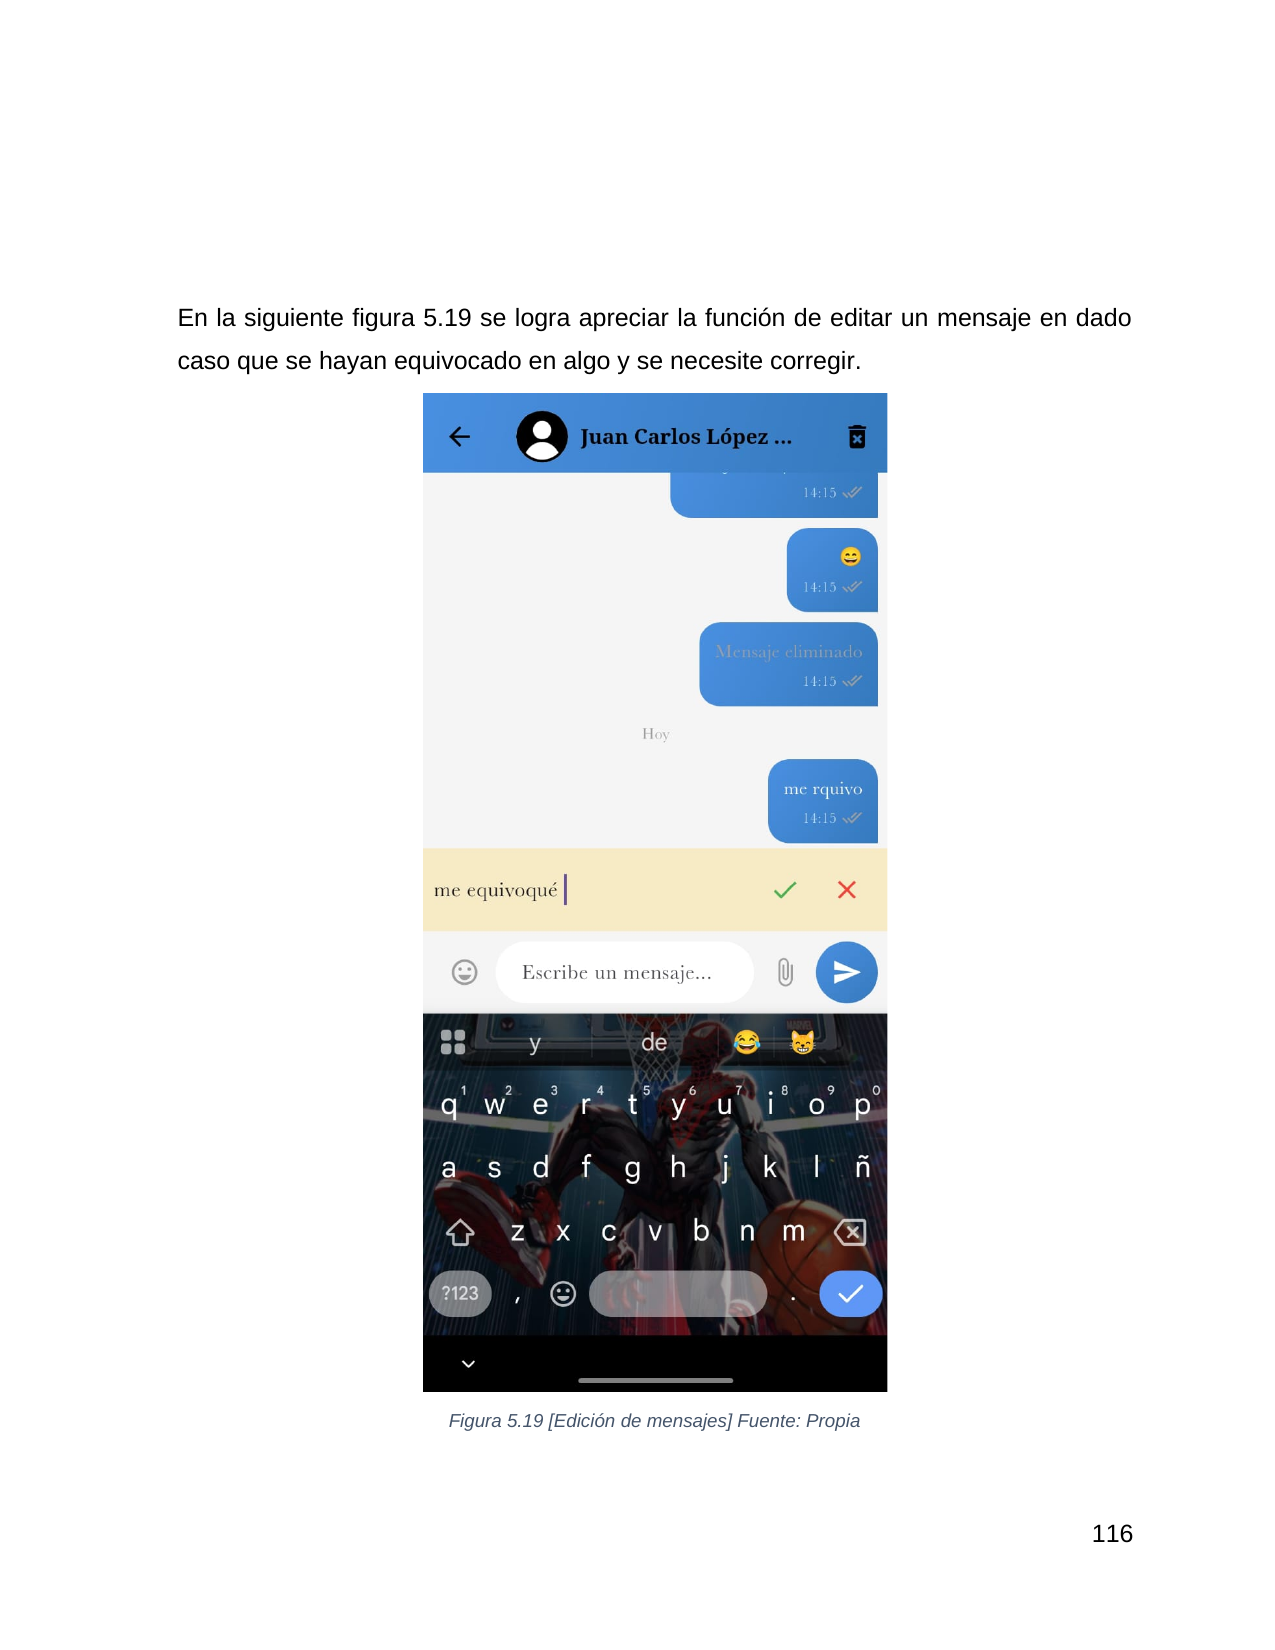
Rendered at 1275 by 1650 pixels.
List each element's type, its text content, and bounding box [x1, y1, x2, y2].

text Figura 5.19 [Edición de mensajes] Fuente: Propia [177, 1410, 1133, 1432]
text En la siguiente figura 5.19 se logra apreciar la función de editar un mensaje en dado caso que se hayan equivocado en algo y se necesite corregir. [177, 303, 1133, 375]
picture [423, 393, 888, 1392]
